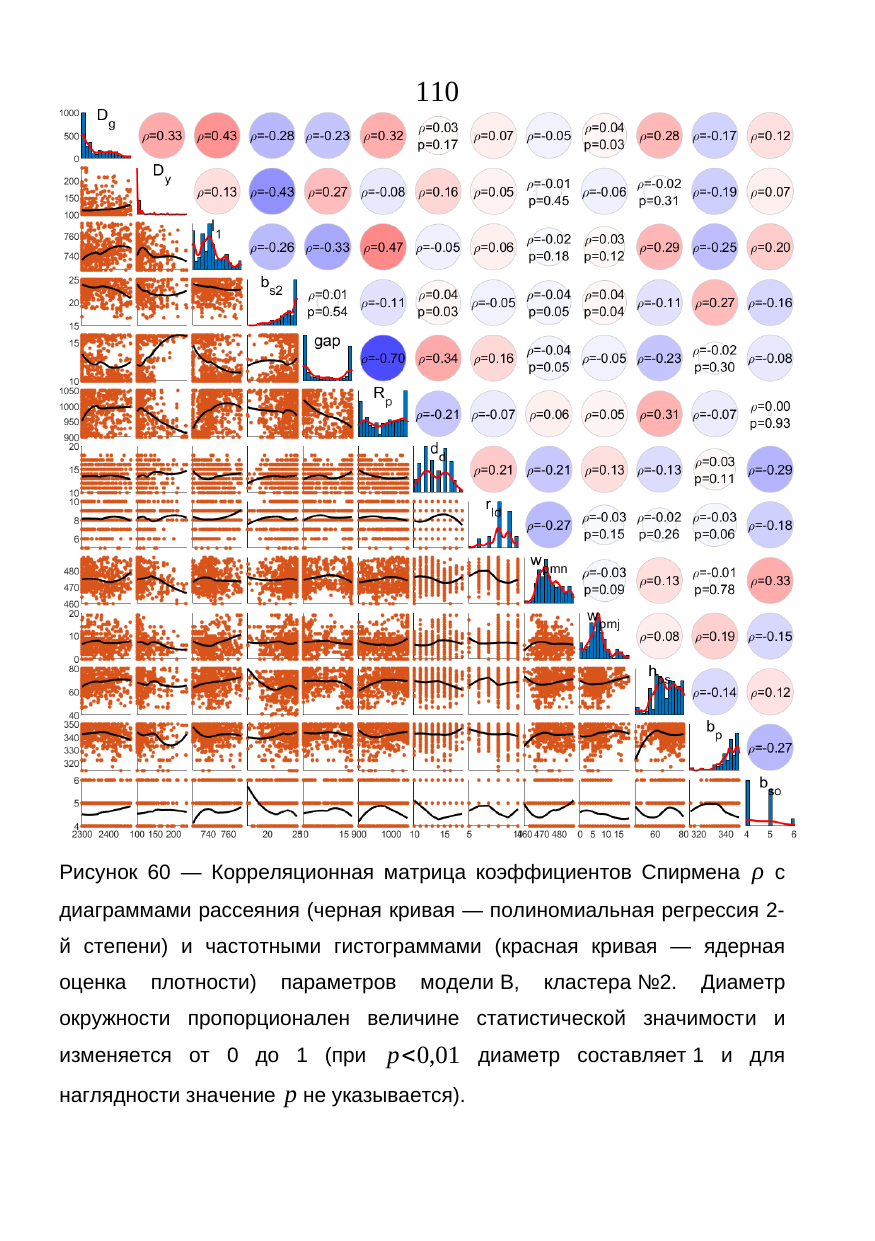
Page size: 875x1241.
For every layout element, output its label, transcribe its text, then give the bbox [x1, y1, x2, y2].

text Рисунок 60 — Корреляционная матрица коэффициентов Спирмена с диаграммами рассеяния (черная кривая — полиномиальная регрессия 2-й степени) и частотными гистограммами (красная кривая — ядерная оценка плотности) параметров модели В, кластера №2. Диаметр окружности пропорционален величине статистической значимости и изменяется от 0 до 1 (при диаметр составляет 1 и для наглядности значение не указывается). [59, 858, 785, 1109]
picture [59, 107, 798, 843]
